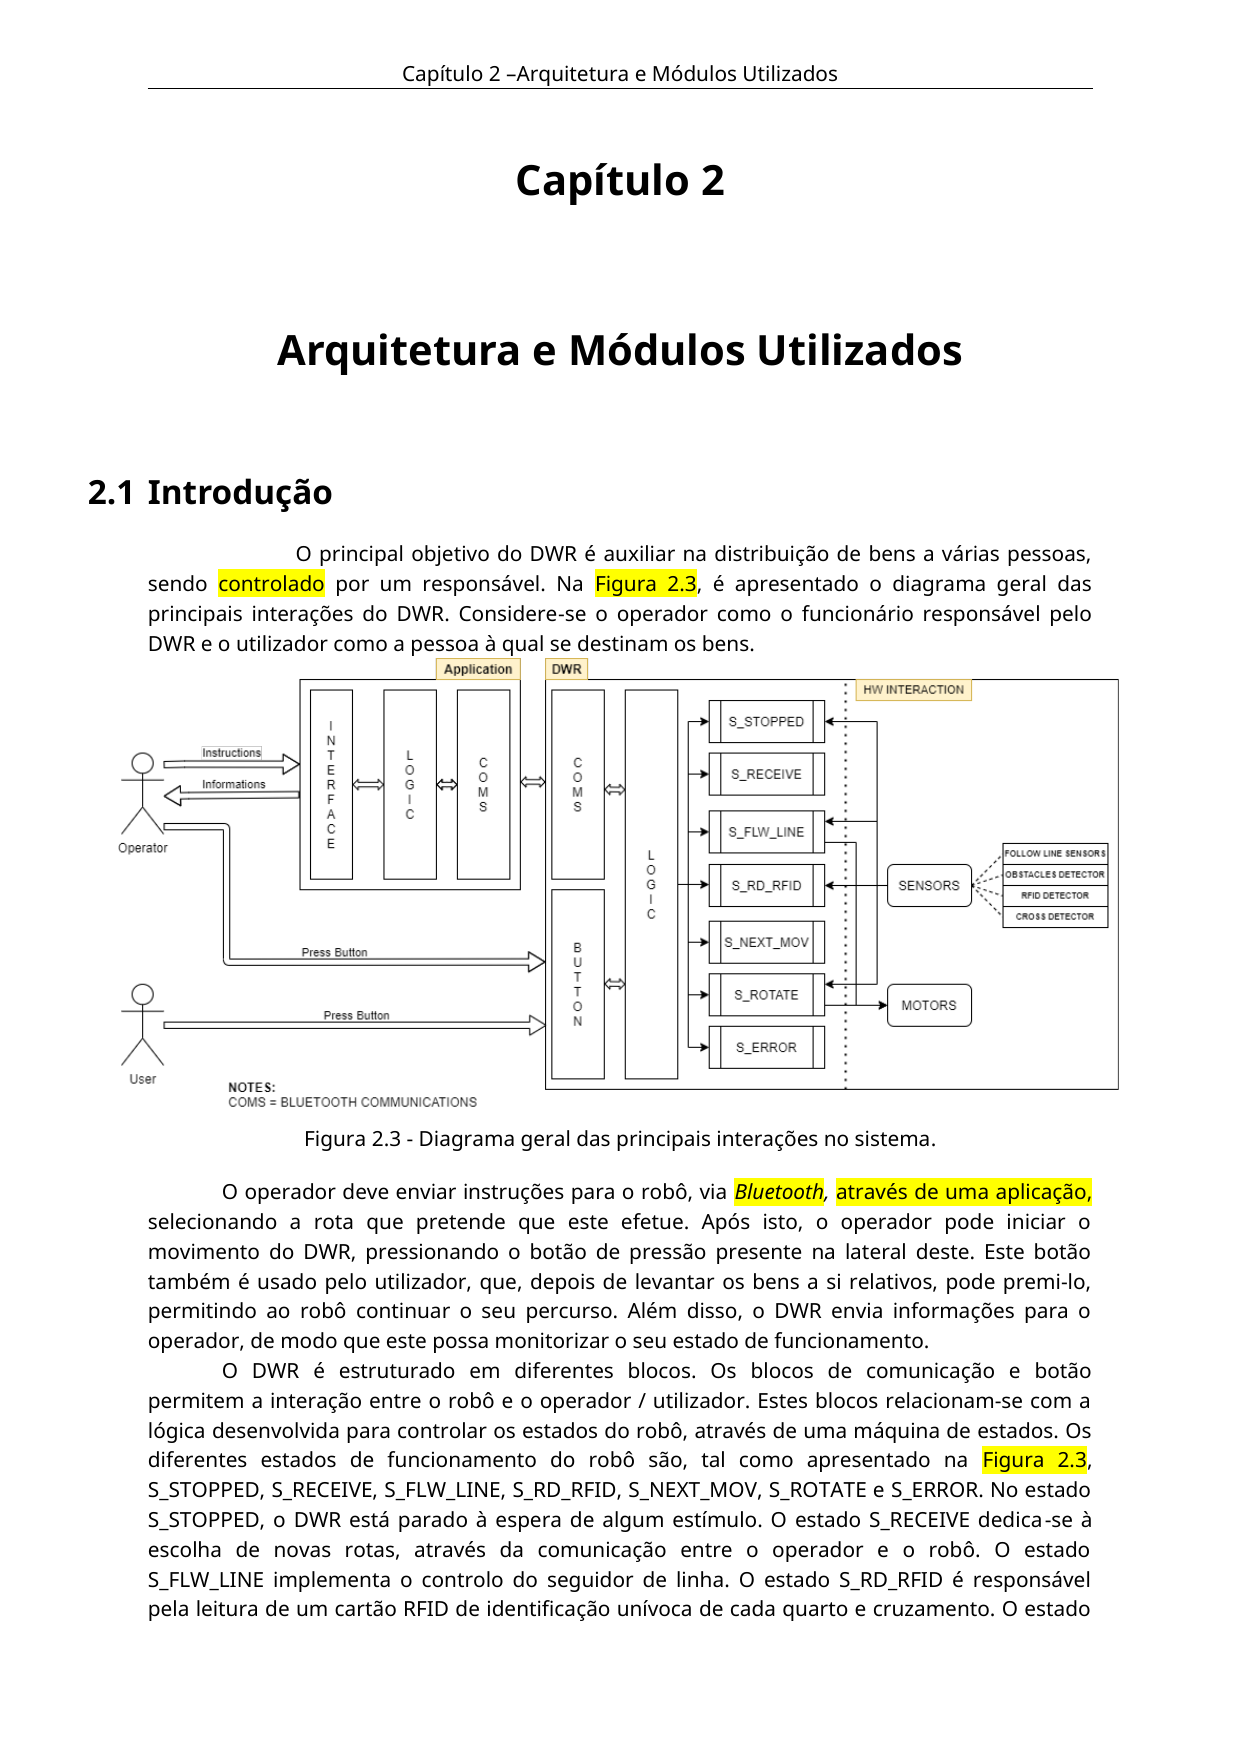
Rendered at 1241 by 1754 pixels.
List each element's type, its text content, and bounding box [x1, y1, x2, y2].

subtitle Introdução [88, 469, 1092, 514]
subtitle Arquitetura e Módulos Utilizados [148, 151, 1092, 378]
text O operador deve enviar instruções para o robô, via Bluetooth, através de uma aplicação, selecionando a rota que pretende que este efetue. Após isto, o operador pode iniciar o movimento do DWR, pressionando o botão de pressão presente na lateral deste. Este botão também é usado pelo utilizador, que, depois de levantar os bens a si relativos, pode premi-lo, permitindo ao robô continuar o seu percurso. Além disso, o DWR envia informações para o operador, de modo que este possa monitorizar o seu estado de funcionamento. [148, 1177, 1092, 1355]
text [148, 1356, 1092, 1623]
picture [118, 658, 1119, 1112]
